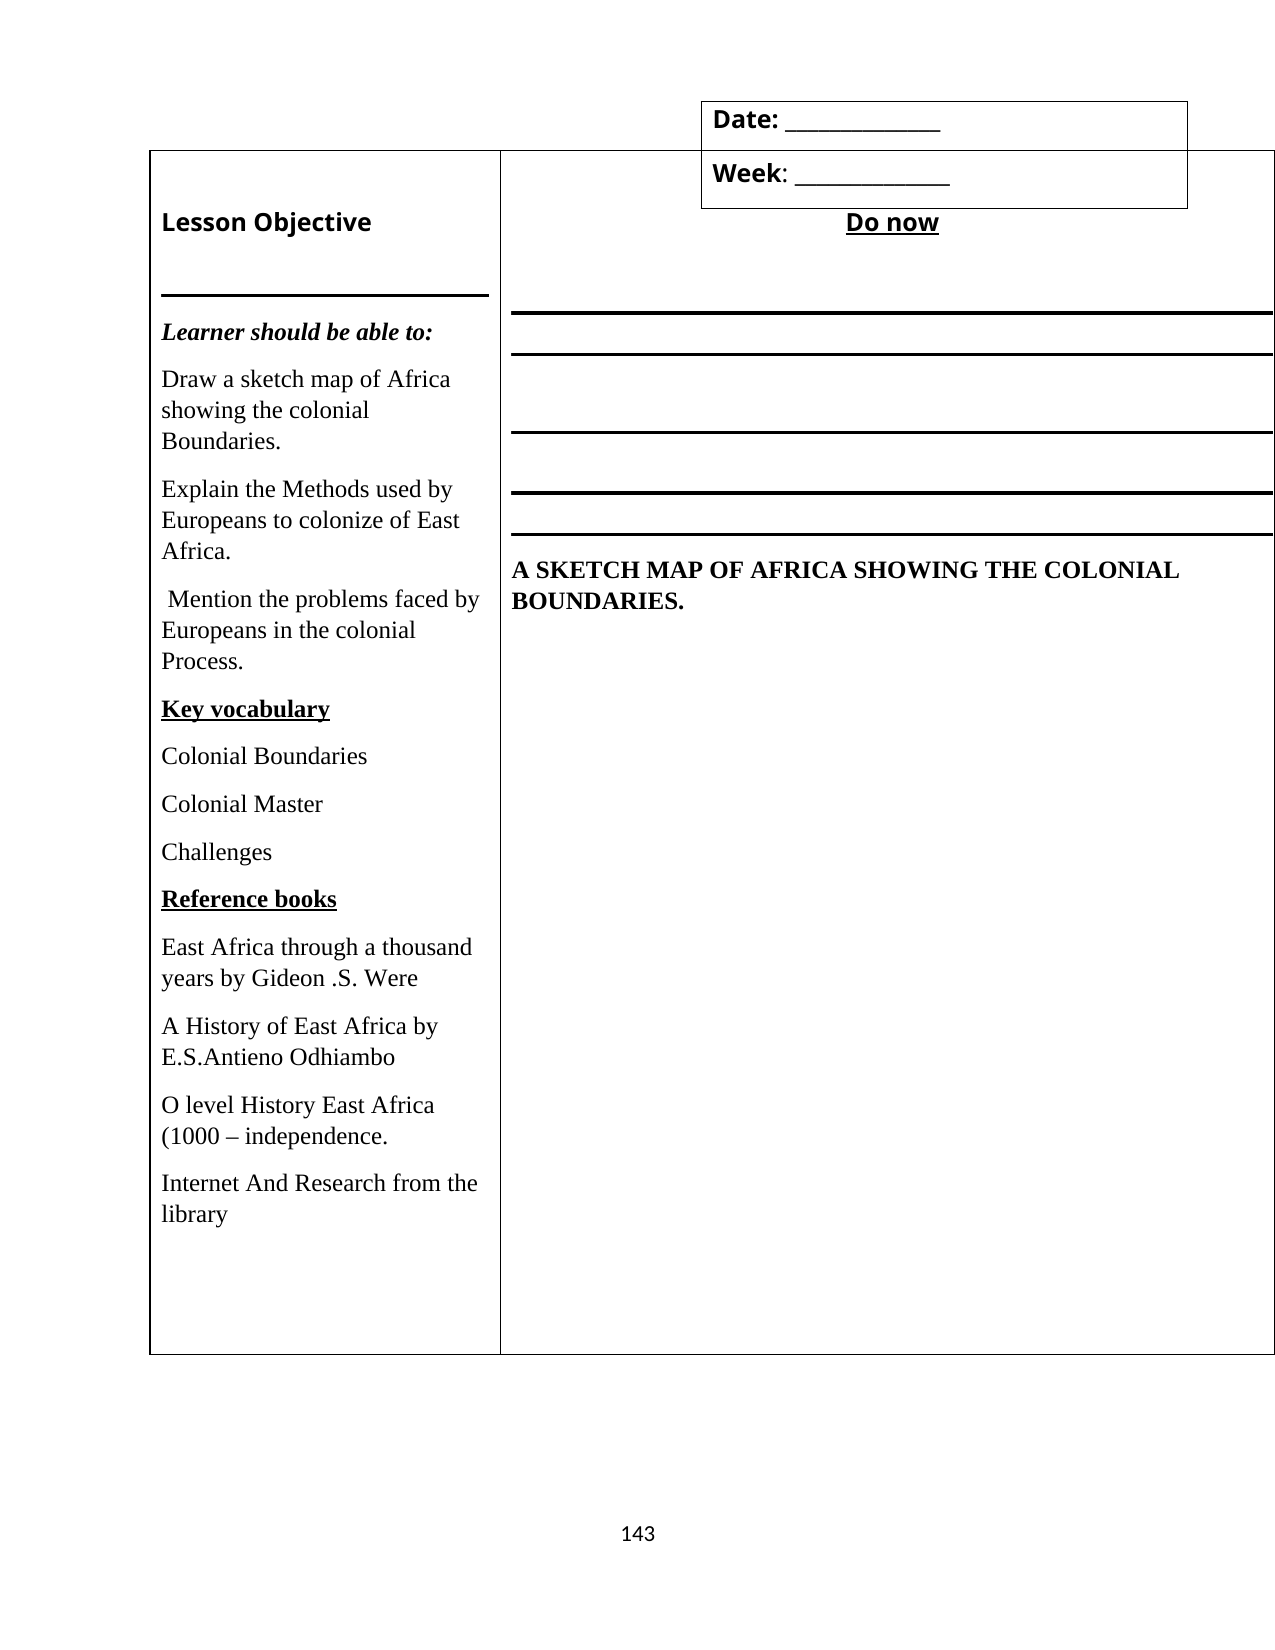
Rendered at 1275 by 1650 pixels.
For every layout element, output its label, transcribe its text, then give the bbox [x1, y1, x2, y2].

table_header Date: ______________ Week: ______________ [702, 102, 1187, 208]
table_header Lesson Objective Learner should be able to: Draw a sketch map of Africa showing the colonial Boundaries. Explain the Methods used by Europeans to colonize of East Africa. Mention the problems faced by Europeans in the colonial Process. Key vocabulary Colonial Boundaries Colonial Master Challenges Reference books East Africa through a thousand years by Gideon .S. Were A History of East Africa by E.S.Antieno Odhiambo O level History East Africa (1000 – independence. Internet And Research from the library [151, 151, 500, 1354]
table_header Do now A SKETCH MAP OF AFRICA SHOWING THE COLONIAL BOUNDARIES. [501, 151, 1274, 1354]
